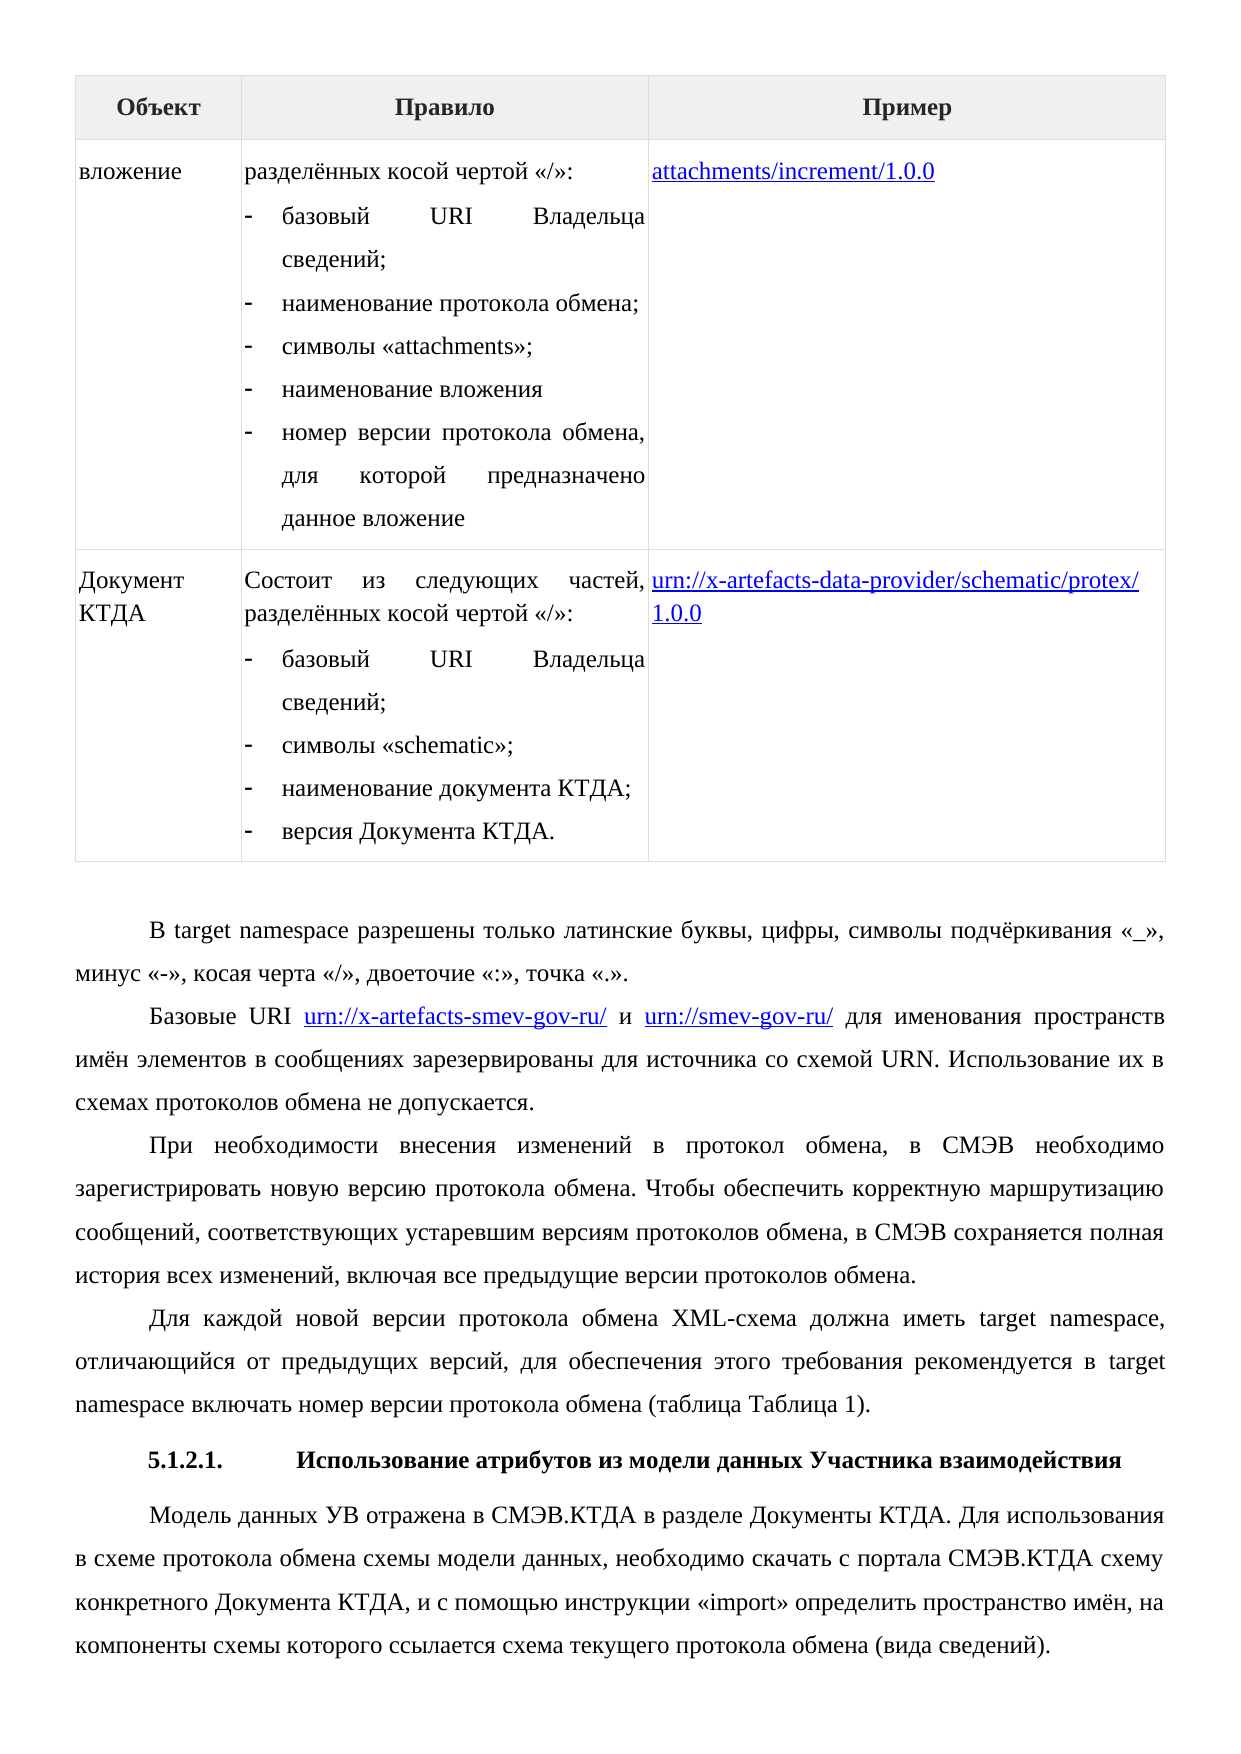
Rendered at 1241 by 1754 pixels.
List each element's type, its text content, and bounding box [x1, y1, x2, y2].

text Для каждой новой версии протокола обмена XML-схема должна иметь target namespace, отличающийся от предыдущих версий, для обеспечения этого требования рекомендуется в target namespace включать номер версии протокола обмена (таблица Таблица 1). [75, 1303, 1165, 1418]
text Базовые URI urn://x-artefacts-smev-gov-ru/ и urn://smev-gov-ru/ для именования пространств имён элементов в сообщениях зарезервированы для источника со схемой URN. Использование их в схемах протоколов обмена не допускается. [75, 1001, 1165, 1116]
text При необходимости внесения изменений в протокол обмена, в СМЭВ необходимо зарегистрировать новую версию протокола обмена. Чтобы обеспечить корректную маршрутизацию сообщений, соответствующих устаревшим версиям протоколов обмена, в СМЭВ сохраняется полная история всех изменений, включая все предыдущие версии протоколов обмена. [75, 1130, 1165, 1288]
table_cell СМЭВ-вложение [76, 140, 241, 548]
text Использование атрибутов из модели данных Участника взаимодействия [75, 1445, 1165, 1473]
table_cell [242, 140, 648, 548]
text В target namespace разрешены только латинские буквы, цифры, символы подчёркивания «_», минус «-», косая черта «/», двоеточие «:», точка «.». [75, 915, 1165, 987]
table_cell Состоит из следующих частей, разделённых косой чертой «/»: базовый URI Владельца сведений; символы «schematic»; наименование документа КТДА; версия Документа КТДА. [242, 550, 648, 861]
table_cell urn://x-artefacts-data-provider/schematic/protex/1.0.0 [649, 550, 1165, 861]
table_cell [649, 140, 1165, 548]
table_header Пример [649, 76, 1165, 139]
table_cell Документ КТДА [76, 550, 241, 861]
table_header Правило [242, 76, 648, 139]
table_header Объект [76, 76, 241, 139]
text Модель данных УВ отражена в СМЭВ.КТДА в разделе Документы КТДА. Для использования в схеме протокола обмена схемы модели данных, необходимо скачать с портала СМЭВ.КТДА схему конкретного Документа КТДА, и с помощью инструкции «import» определить пространство имён, на компоненты схемы которого ссылается схема текущего протокола обмена (вида сведений). [75, 1500, 1165, 1658]
